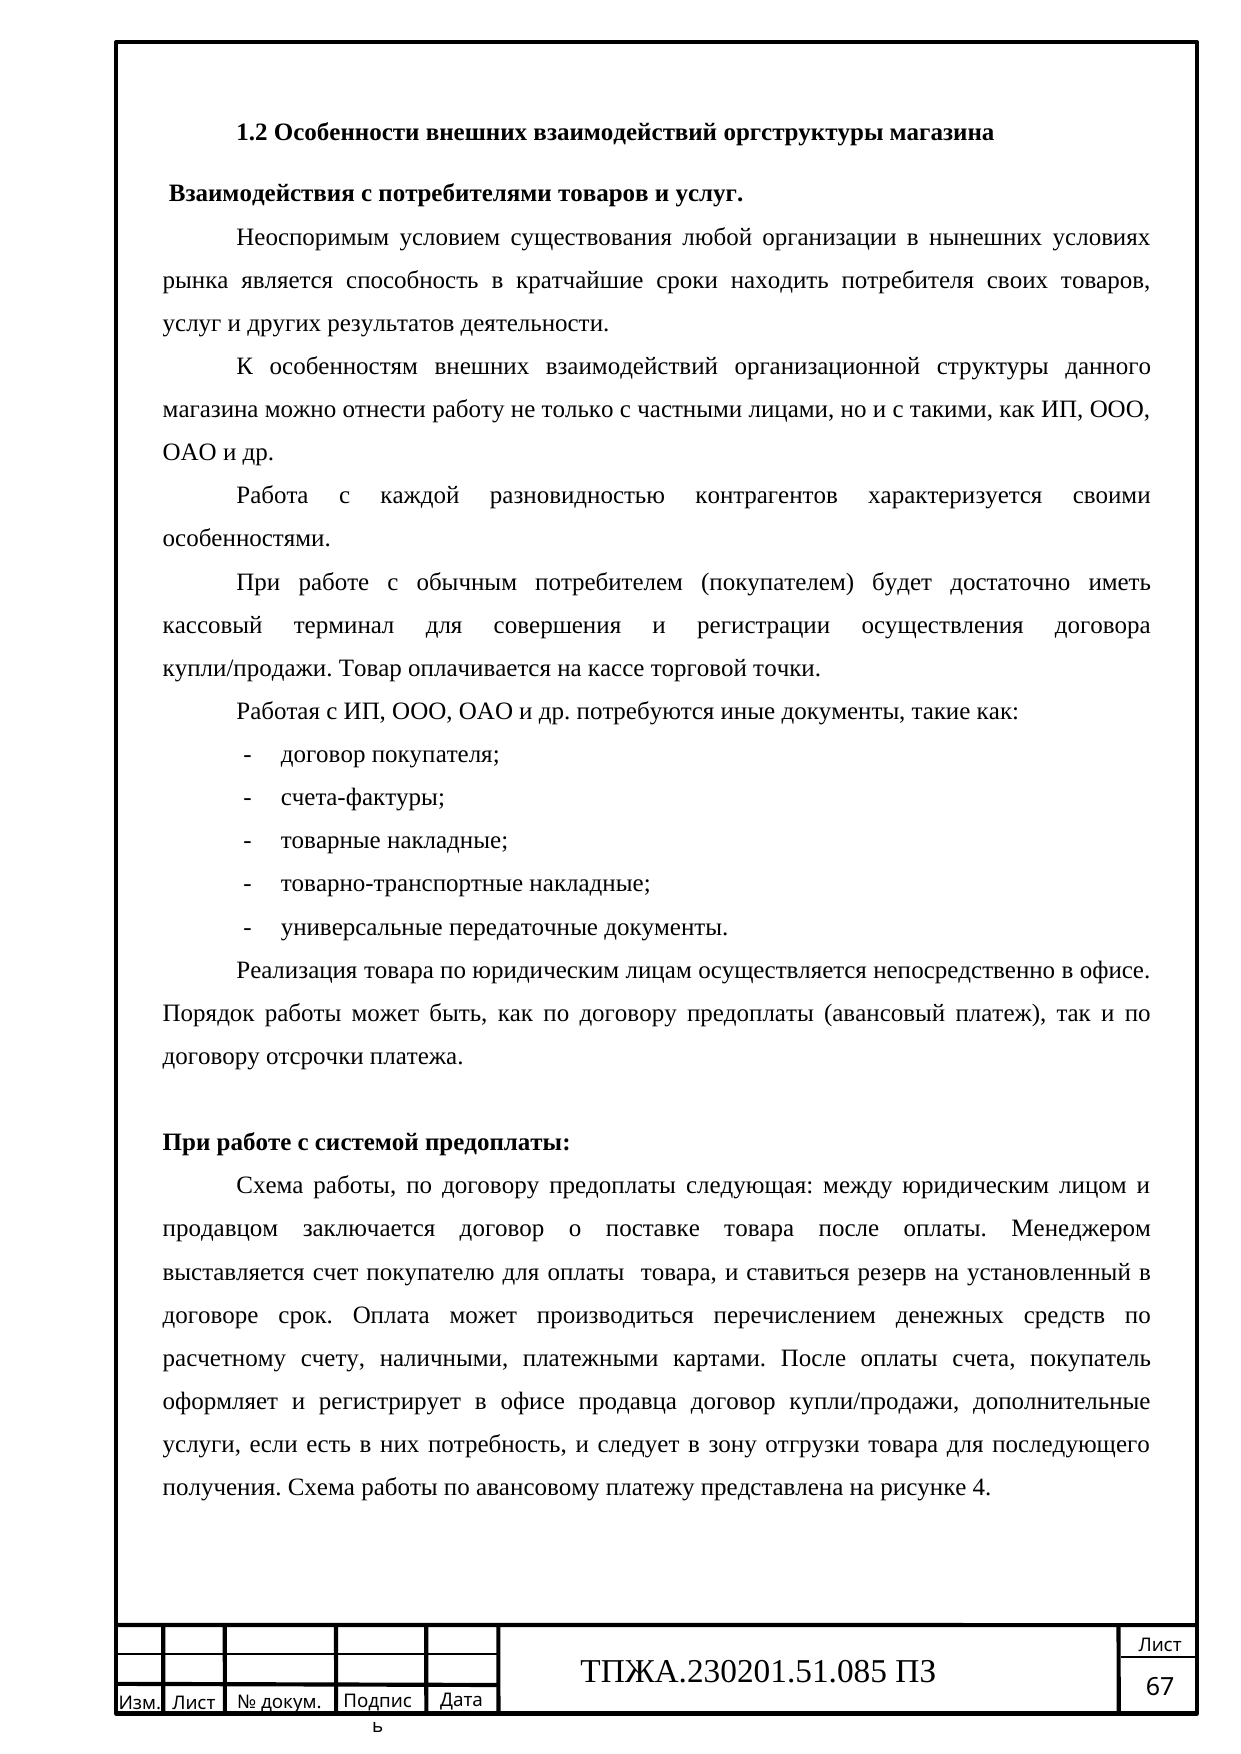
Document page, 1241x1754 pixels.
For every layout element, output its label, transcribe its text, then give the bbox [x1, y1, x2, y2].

text Работа с каждой разновидностью контрагентов характеризуется своими особенностями. [162, 480, 1152, 552]
text Работая с ИП, ООО, ОАО и др. потребуются иные документы, такие как: [162, 696, 1152, 725]
list договор покупателя; [243, 739, 1152, 768]
text При работе с системой предоплаты: [162, 1127, 1152, 1156]
text Реализация товара по юридическим лицам осуществляется непосредственно в офисе. Порядок работы может быть, как по договору предоплаты (авансовый платеж), так и по договору отсрочки платежа. [162, 955, 1152, 1070]
text Неоспоримым условием существования любой организации в нынешних условиях рынка является способность в кратчайшие сроки находить потребителя своих товаров, услуг и других результатов деятельности. [162, 222, 1152, 337]
text Схема работы, по договору предоплаты следующая: между юридическим лицом и продавцом заключается договор о поставке товара после оплаты. Менеджером выставляется счет покупателю для оплаты товара, и ставиться резерв на установленный в договоре срок. Оплата может производиться перечислением денежных средств по расчетному счету, наличными, платежными картами. После оплаты счета, покупатель оформляет и регистрирует в офисе продавца договор купли/продажи, дополнительные услуги, если есть в них потребность, и следует в зону отгрузки товара для последующего получения. Схема работы по авансовому платежу представлена на рисунке 4. [162, 1170, 1152, 1501]
list счета-фактуры; [243, 782, 1152, 811]
text При работе с обычным потребителем (покупателем) будет достаточно иметь кассовый терминал для совершения и регистрации осуществления договора купли/продажи. Товар оплачивается на кассе торговой точки. [162, 567, 1152, 682]
list товарно-транспортные накладные; [243, 868, 1152, 897]
list товарные накладные; [243, 825, 1152, 854]
text Взаимодействия с потребителями товаров и услуг. [162, 178, 1152, 207]
list универсальные передаточные документы. [243, 912, 1152, 940]
subtitle 1.2 Особенности внешних взаимодействий оргструктуры магазина [162, 117, 1152, 145]
text К особенностям внешних взаимодействий организационной структуры данного магазина можно отнести работу не только с частными лицами, но и с такими, как ИП, ООО, ОАО и др. [162, 351, 1152, 466]
